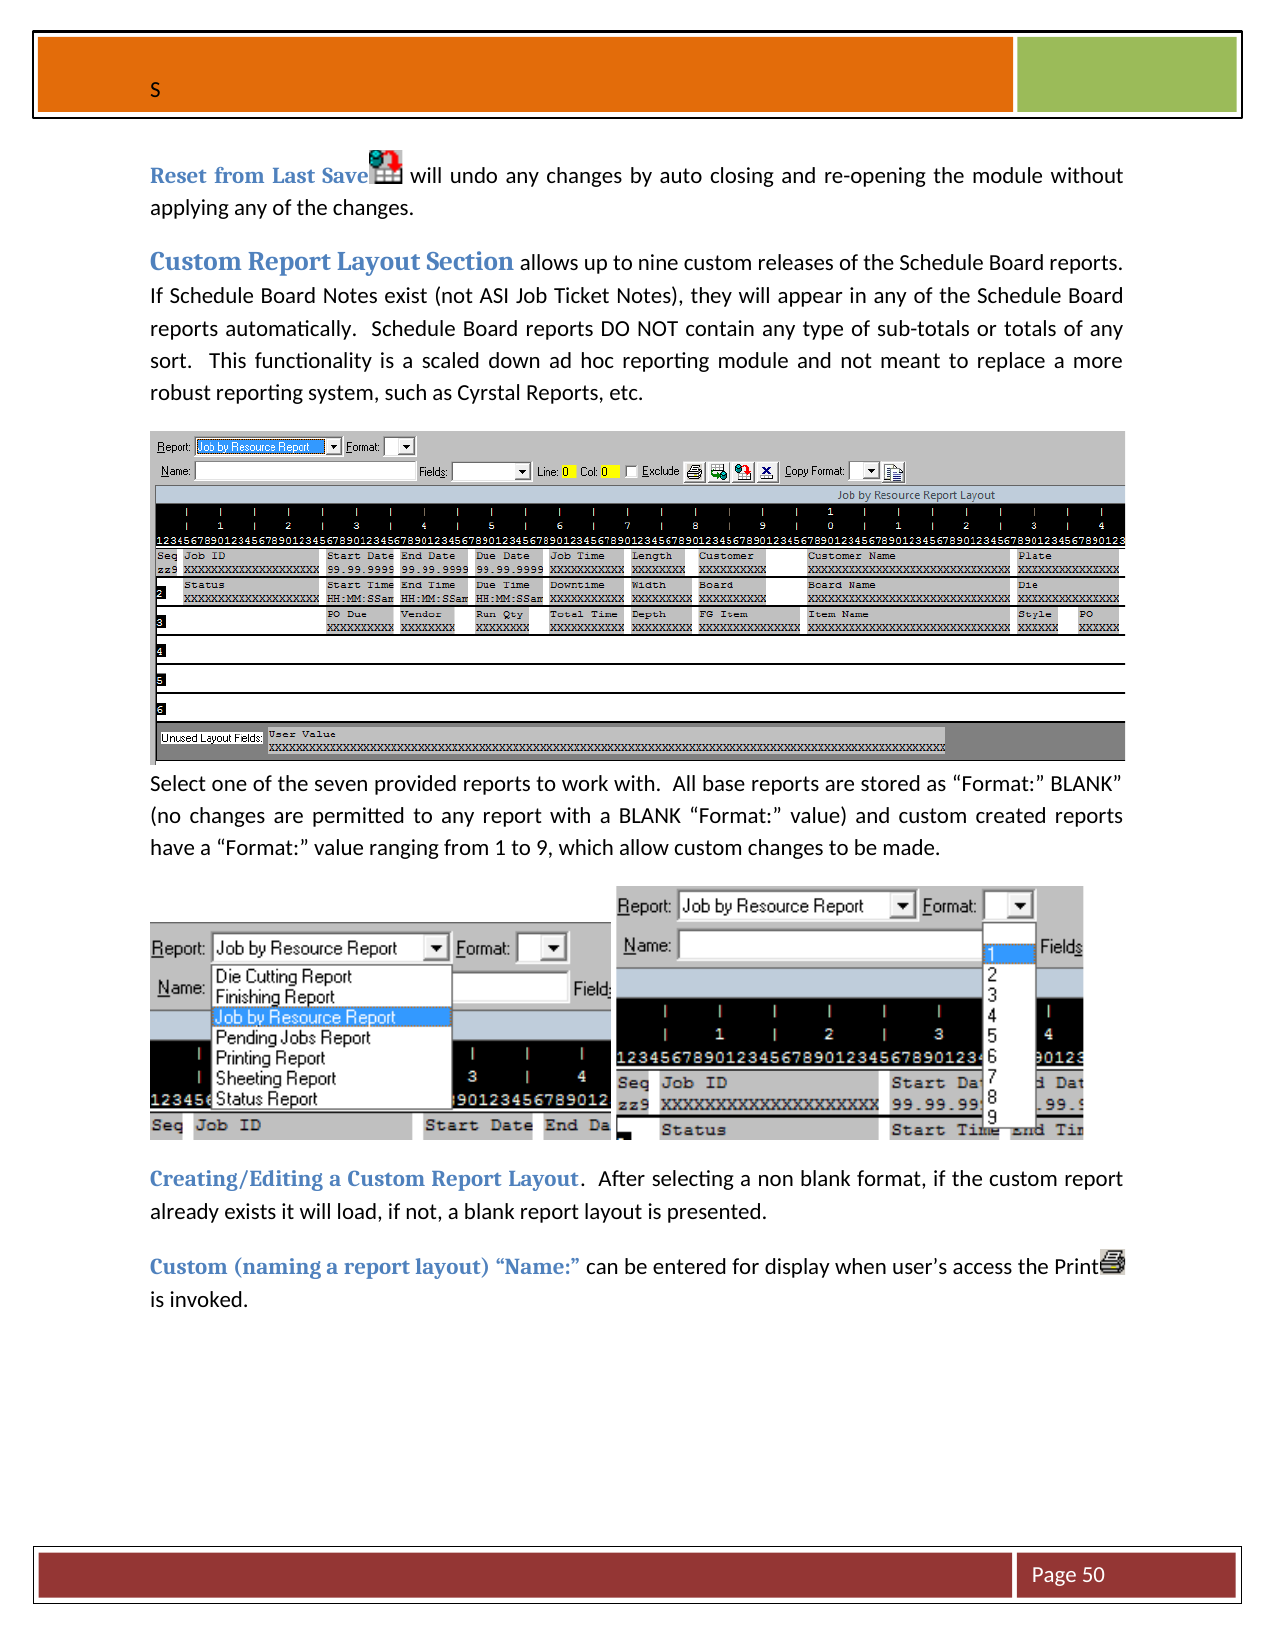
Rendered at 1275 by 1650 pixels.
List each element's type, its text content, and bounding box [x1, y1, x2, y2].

picture [150, 431, 1125, 765]
text Reset from Last Save will undo any changes by auto closing and re-opening the module without applying any of the changes. [150, 150, 1125, 221]
text Custom (naming a report layout) “Name:” can be entered for display when user’s access the Print is invoked. [150, 1250, 1125, 1313]
picture [150, 922, 611, 1140]
picture [369, 150, 403, 184]
text Creating/Editing a Custom Report Layout. After selecting a non blank format, if the custom report already exists it will load, if not, a blank report layout is presented. [150, 1164, 1125, 1225]
picture [1100, 1249, 1125, 1275]
picture [616, 886, 1084, 1140]
text Custom Report Layout Section allows up to nine custom releases of the Schedule Board reports. If Schedule Board Notes exist (not ASI Job Ticket Notes), they will appear in any of the Schedule Board reports automatically. Schedule Board reports DO NOT contain any type of sub-totals or totals of any sort. This functionality is a scaled down ad hoc reporting module and not meant to replace a more robust reporting system, such as Cyrstal Reports, etc. [150, 246, 1125, 406]
text Select one of the seven provided reports to work with. All base reports are stored as “Format:” BLANK” (no changes are permitted to any report with a BLANK “Format:” value) and custom created reports have a “Format:” value ranging from 1 to 9, which allow custom changes to be made. [150, 765, 1125, 861]
